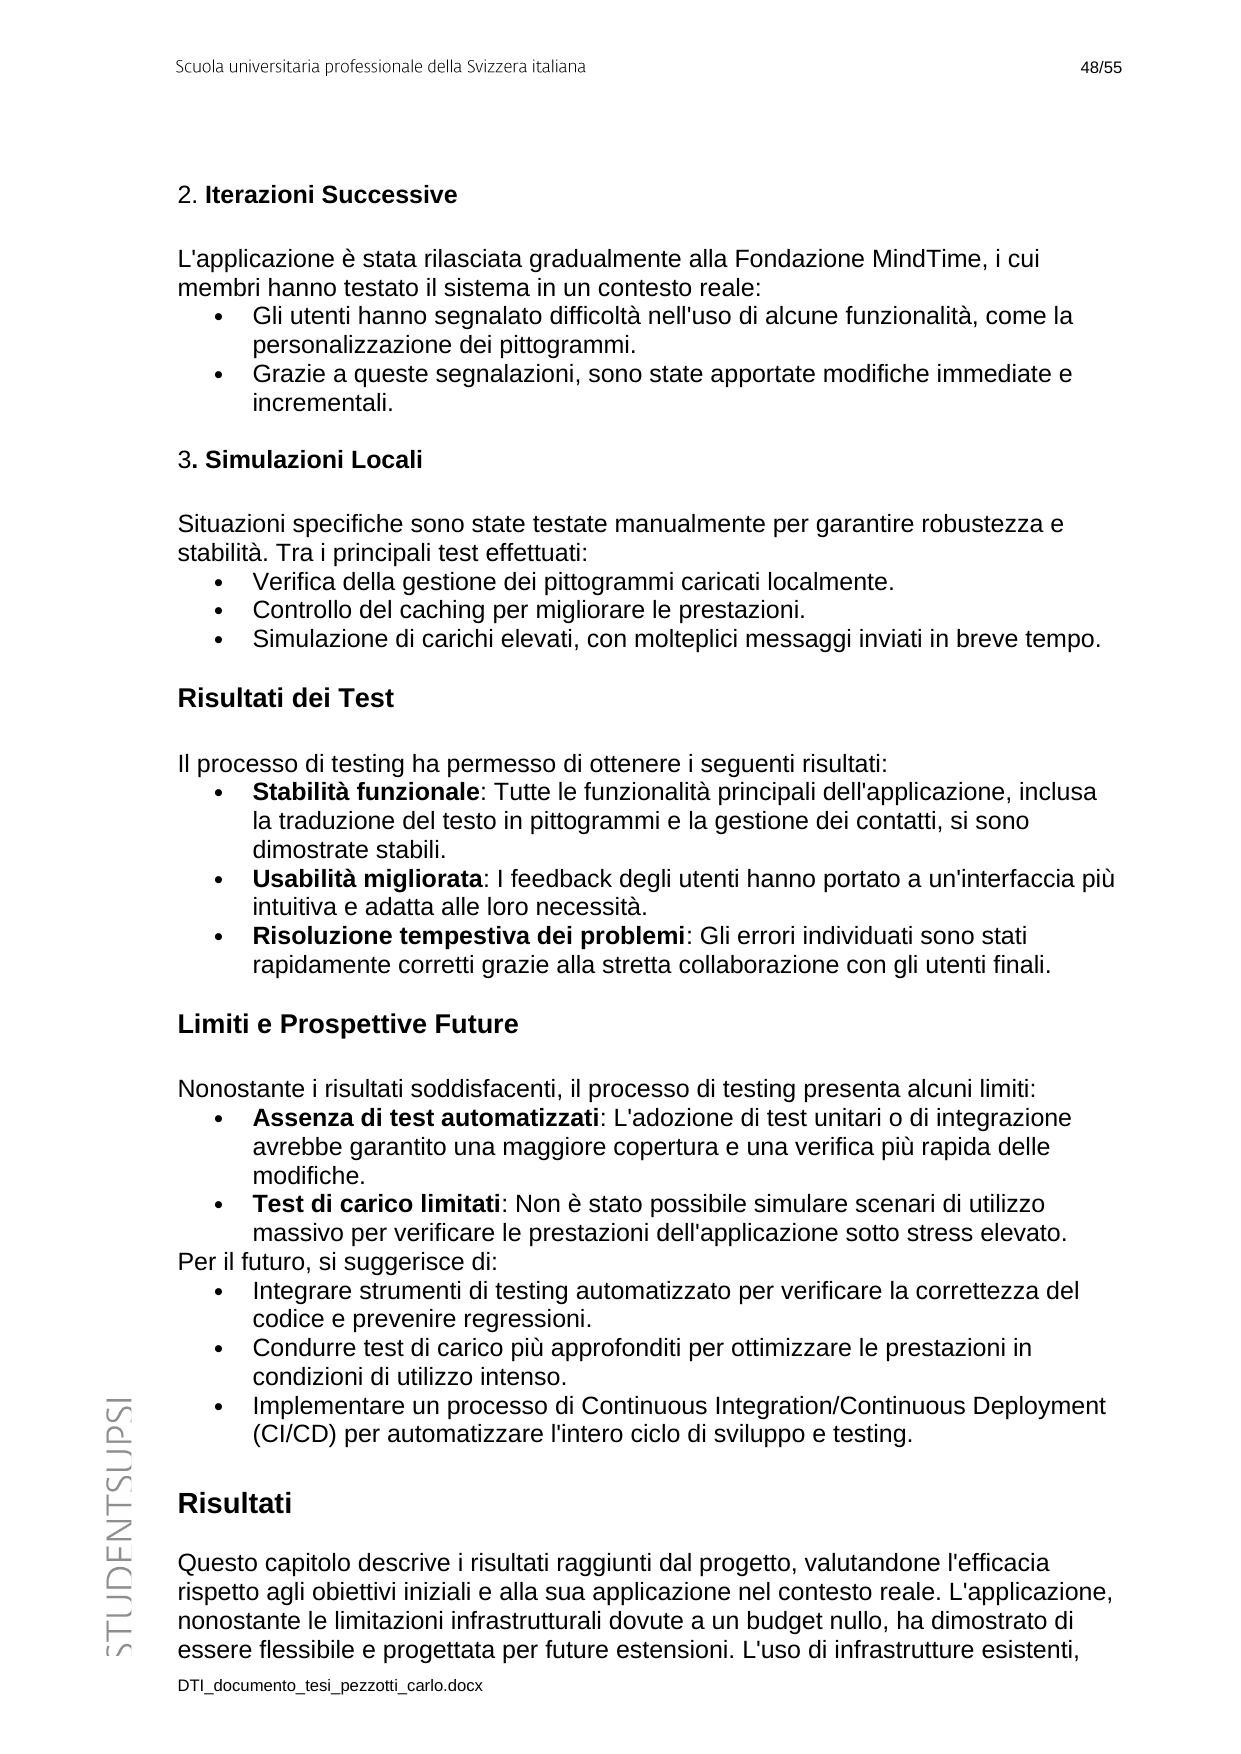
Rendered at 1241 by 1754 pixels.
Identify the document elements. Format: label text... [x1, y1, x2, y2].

subtitle 3. Simulazioni Locali [177, 445, 1122, 474]
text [177, 1548, 1122, 1663]
picture [168, 53, 602, 80]
picture [106, 1399, 132, 1657]
list Controllo del caching per migliorare le prestazioni. [215, 595, 1122, 624]
list Usabilità migliorata: I feedback degli utenti hanno portato a un'interfaccia più intuitiva e adatta alle loro necessità. [215, 864, 1122, 921]
list Implementare un processo di Continuous Integration/Continuous Deployment (CI/CD) per automatizzare l'intero ciclo di sviluppo e testing. [215, 1391, 1122, 1448]
text Nonostante i risultati soddisfacenti, il processo di testing presenta alcuni limiti: [177, 1074, 1122, 1103]
text Il processo di testing ha permesso di ottenere i seguenti risultati: [177, 749, 1122, 777]
text Situazioni specifiche sono state testate manualmente per garantire robustezza e stabilità. Tra i principali test effettuati: [177, 509, 1122, 567]
list Risoluzione tempestiva dei problemi: Gli errori individuati sono stati rapidamente corretti grazie alla stretta collaborazione con gli utenti finali. [215, 921, 1122, 979]
subtitle Risultati dei Test [177, 682, 1122, 713]
subtitle Risultati [177, 1486, 1122, 1519]
list Gli utenti hanno segnalato difficoltà nell'uso di alcune funzionalità, come la personalizzazione dei pittogrammi. [215, 301, 1122, 359]
list Verifica della gestione dei pittogrammi caricati localmente. [215, 567, 1122, 595]
list Test di carico limitati: Non è stato possibile simulare scenari di utilizzo massivo per verificare le prestazioni dell'applicazione sotto stress elevato. [215, 1189, 1122, 1247]
list Grazie a queste segnalazioni, sono state apportate modifiche immediate e incrementali. [215, 359, 1122, 416]
text L'applicazione è stata rilasciata gradualmente alla Fondazione MindTime, i cui membri hanno testato il sistema in un contesto reale: [177, 244, 1122, 301]
subtitle 2. Iterazioni Successive [177, 180, 1122, 209]
subtitle Limiti e Prospettive Future [177, 1008, 1122, 1039]
list Condurre test di carico più approfonditi per ottimizzare le prestazioni in condizioni di utilizzo intenso. [215, 1333, 1122, 1391]
list Simulazione di carichi elevati, con molteplici messaggi inviati in breve tempo. [215, 624, 1122, 653]
list Assenza di test automatizzati: L'adozione di test unitari o di integrazione avrebbe garantito una maggiore copertura e una verifica più rapida delle modifiche. [215, 1103, 1122, 1189]
text Per il futuro, si suggerisce di: [177, 1247, 1122, 1276]
list Integrare strumenti di testing automatizzato per verificare la correttezza del codice e prevenire regressioni. [215, 1276, 1122, 1333]
list Stabilità funzionale: Tutte le funzionalità principali dell'applicazione, inclusa la traduzione del testo in pittogrammi e la gestione dei contatti, si sono dimostrate stabili. [215, 777, 1122, 864]
